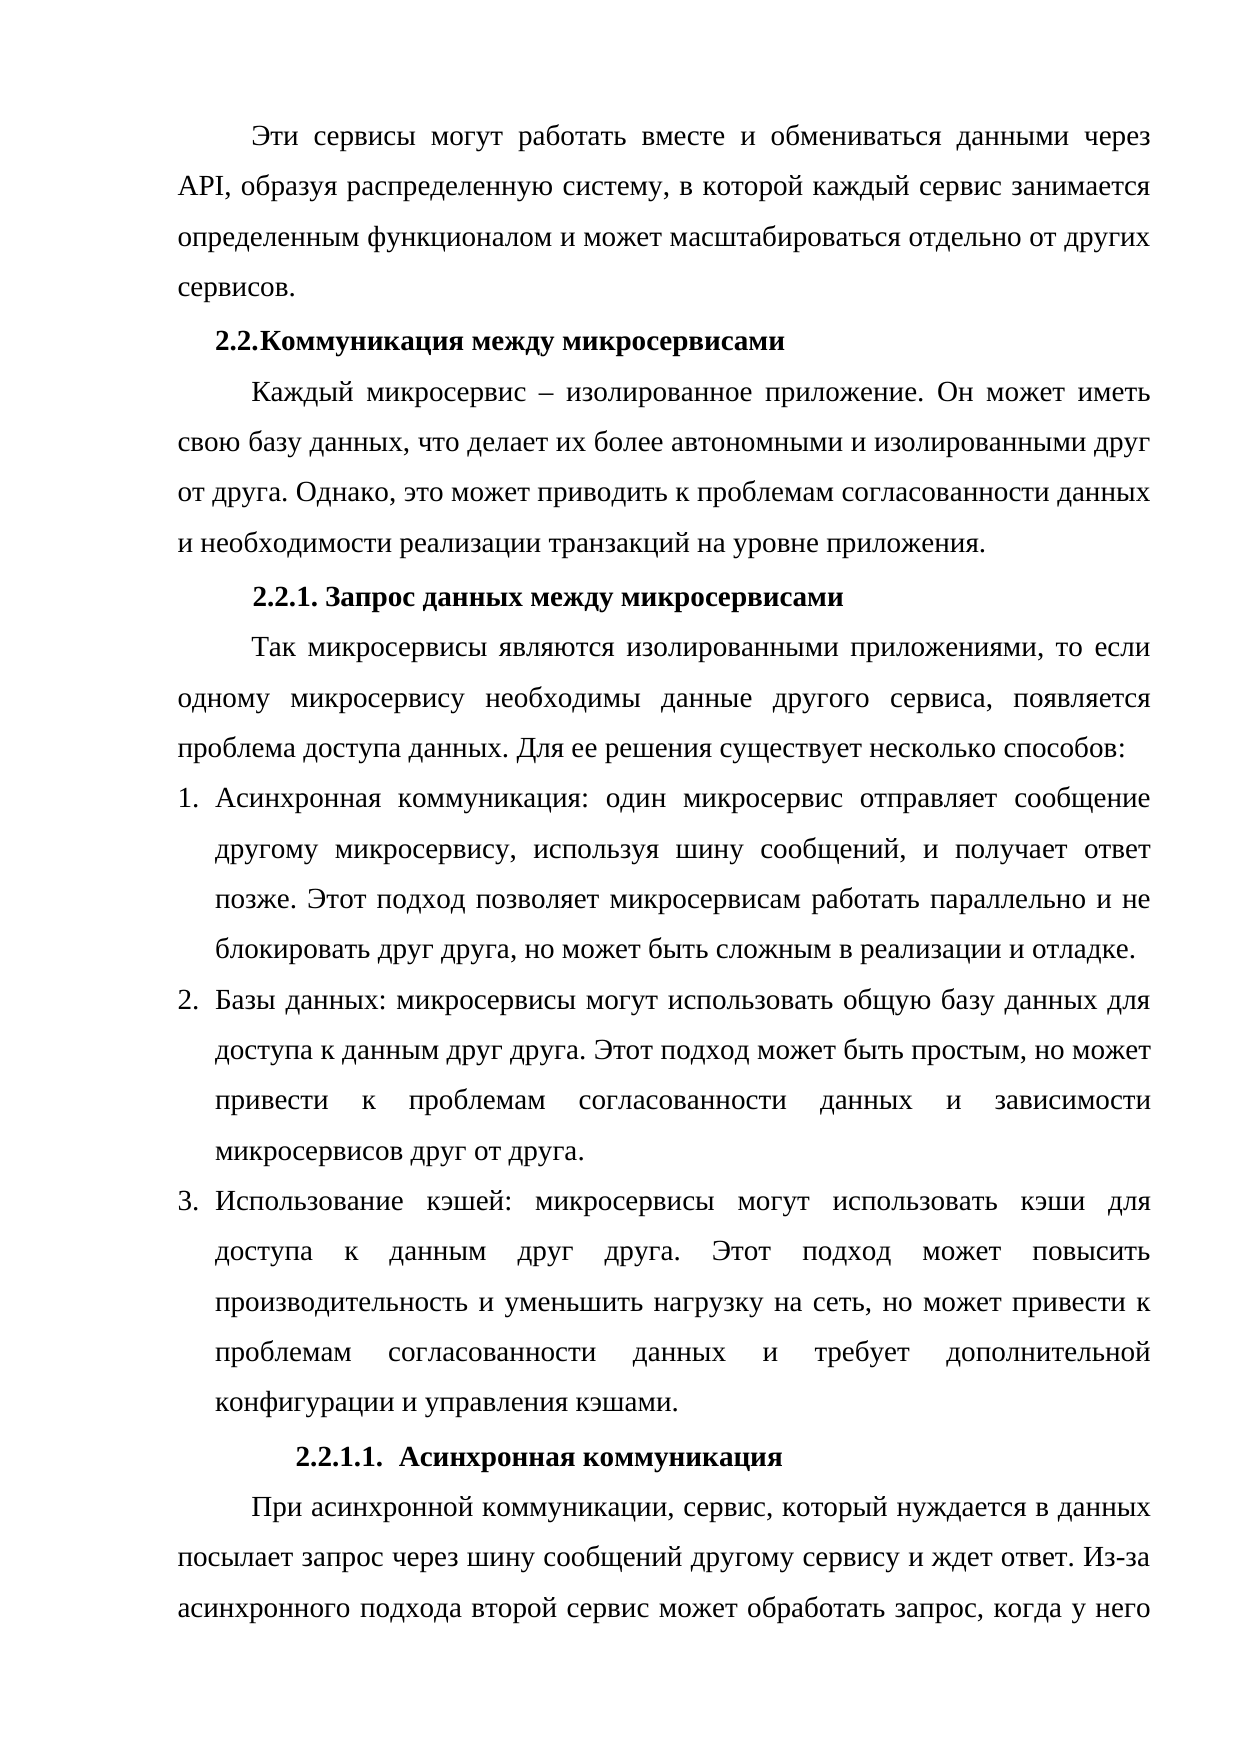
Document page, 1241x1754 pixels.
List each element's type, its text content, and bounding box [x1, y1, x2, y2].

list Использование кэшей: микросервисы могут использовать кэши для доступа к данным друг друга. Этот подход может повысить производительность и уменьшить нагрузку на сеть, но может привести к проблемам согласованности данных и требует дополнительной конфигурации и управления кэшами. [177, 1183, 1152, 1418]
subtitle Асинхронная коммуникация [295, 1439, 1152, 1472]
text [177, 1489, 1152, 1623]
subtitle Коммуникация между микросервисами [215, 323, 1152, 357]
text Каждый микросервис – изолированное приложение. Он может иметь свою базу данных, что делает их более автономными и изолированными друг от друга. Однако, это может приводить к проблемам согласованности данных и необходимости реализации транзакций на уровне приложения. [177, 374, 1152, 558]
list Асинхронная коммуникация: один микросервис отправляет сообщение другому микросервису, используя шину сообщений, и получает ответ позже. Этот подход позволяет микросервисам работать параллельно и не блокировать друг друга, но может быть сложным в реализации и отладке. [177, 781, 1152, 965]
subtitle Запрос данных между микросервисами [252, 579, 1152, 613]
list Базы данных: микросервисы могут использовать общую базу данных для доступа к данным друг друга. Этот подход может быть простым, но может привести к проблемам согласованности данных и зависимости микросервисов друг от друга. [177, 982, 1152, 1166]
text Эти сервисы могут работать вместе и обмениваться данными через API, образуя распределенную систему, в которой каждый сервис занимается определенным функционалом и может масштабироваться отдельно от других сервисов. [177, 118, 1152, 303]
text Так микросервисы являются изолированными приложениями, то если одному микросервису необходимы данные другого сервиса, появляется проблема доступа данных. Для ее решения существует несколько способов: [177, 629, 1152, 764]
